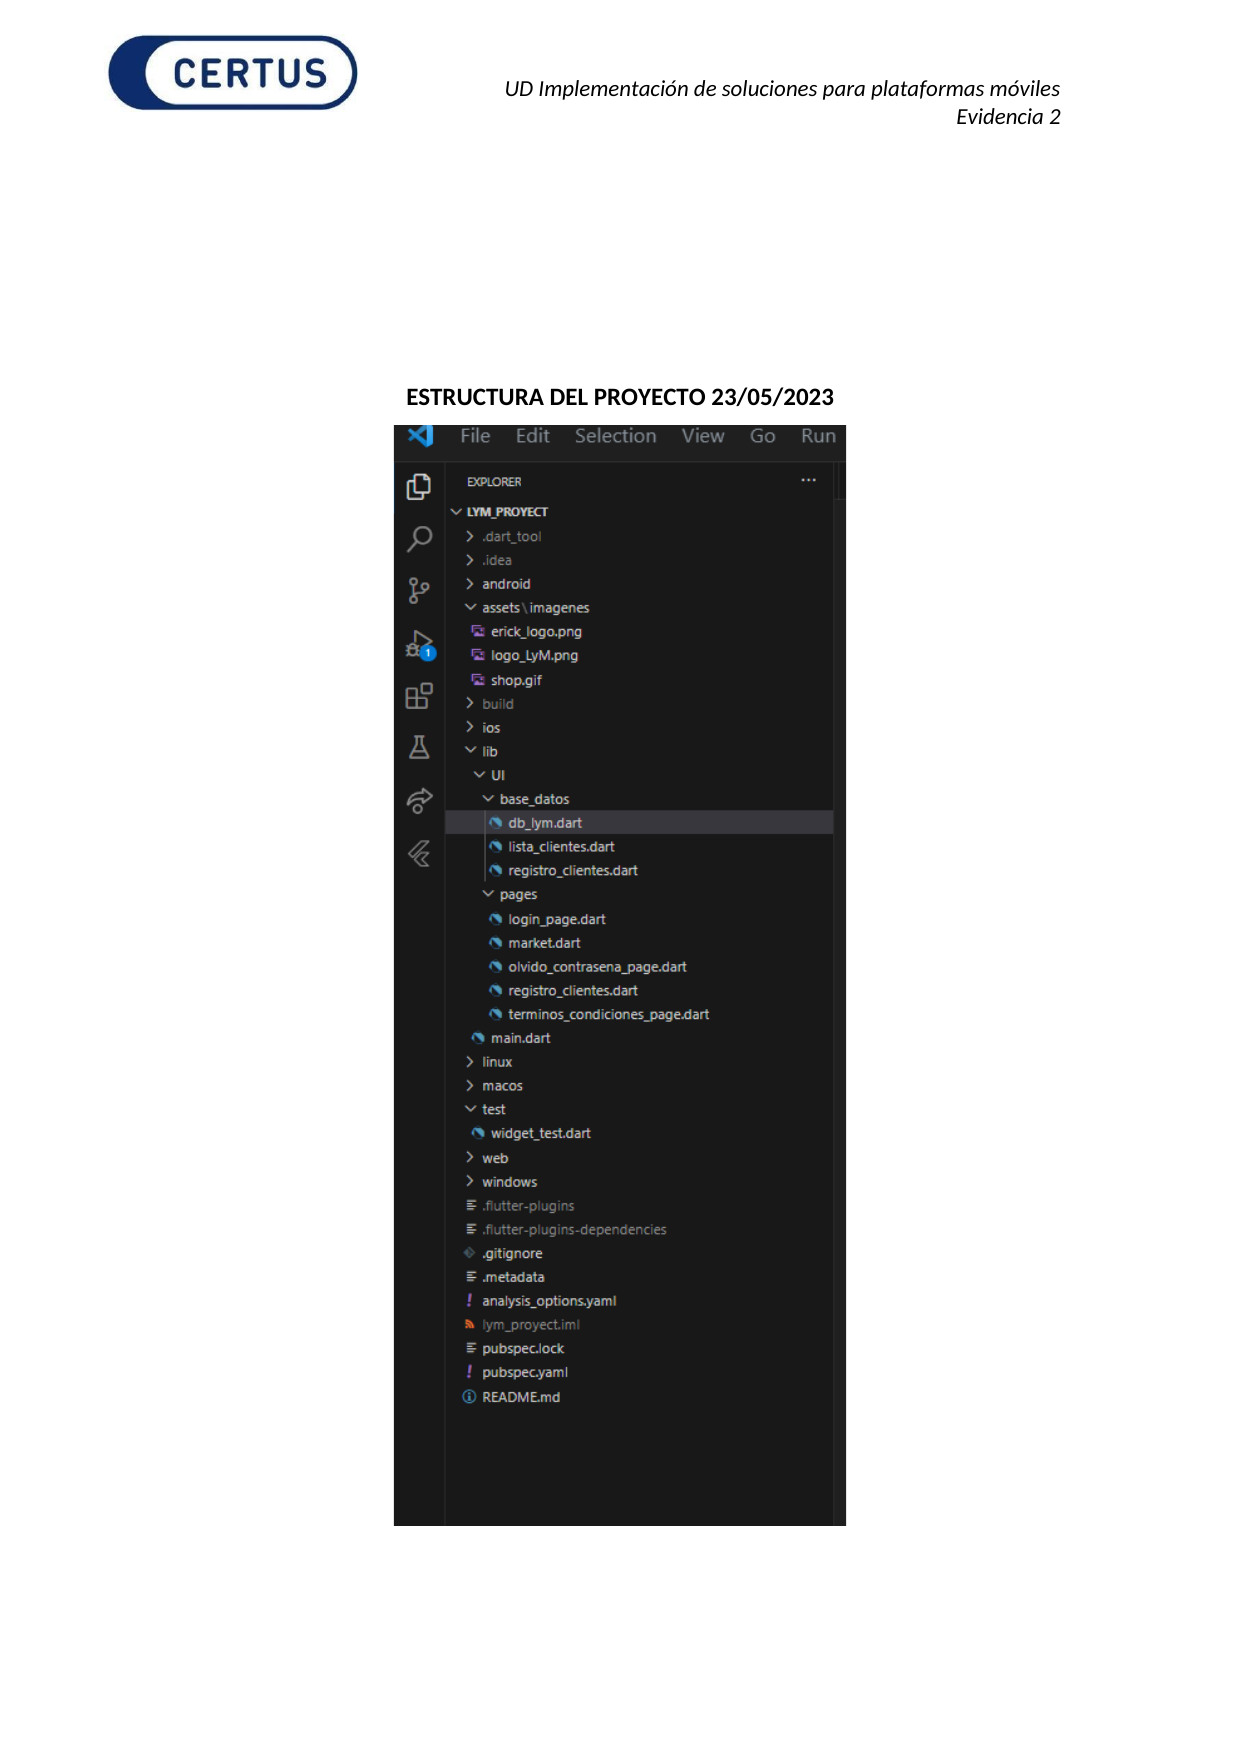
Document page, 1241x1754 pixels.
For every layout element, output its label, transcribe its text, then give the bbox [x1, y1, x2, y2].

picture [103, 34, 359, 112]
picture [393, 425, 847, 1526]
subtitle ESTRUCTURA DEL PROYECTO 23/05/2023 [177, 381, 1063, 411]
